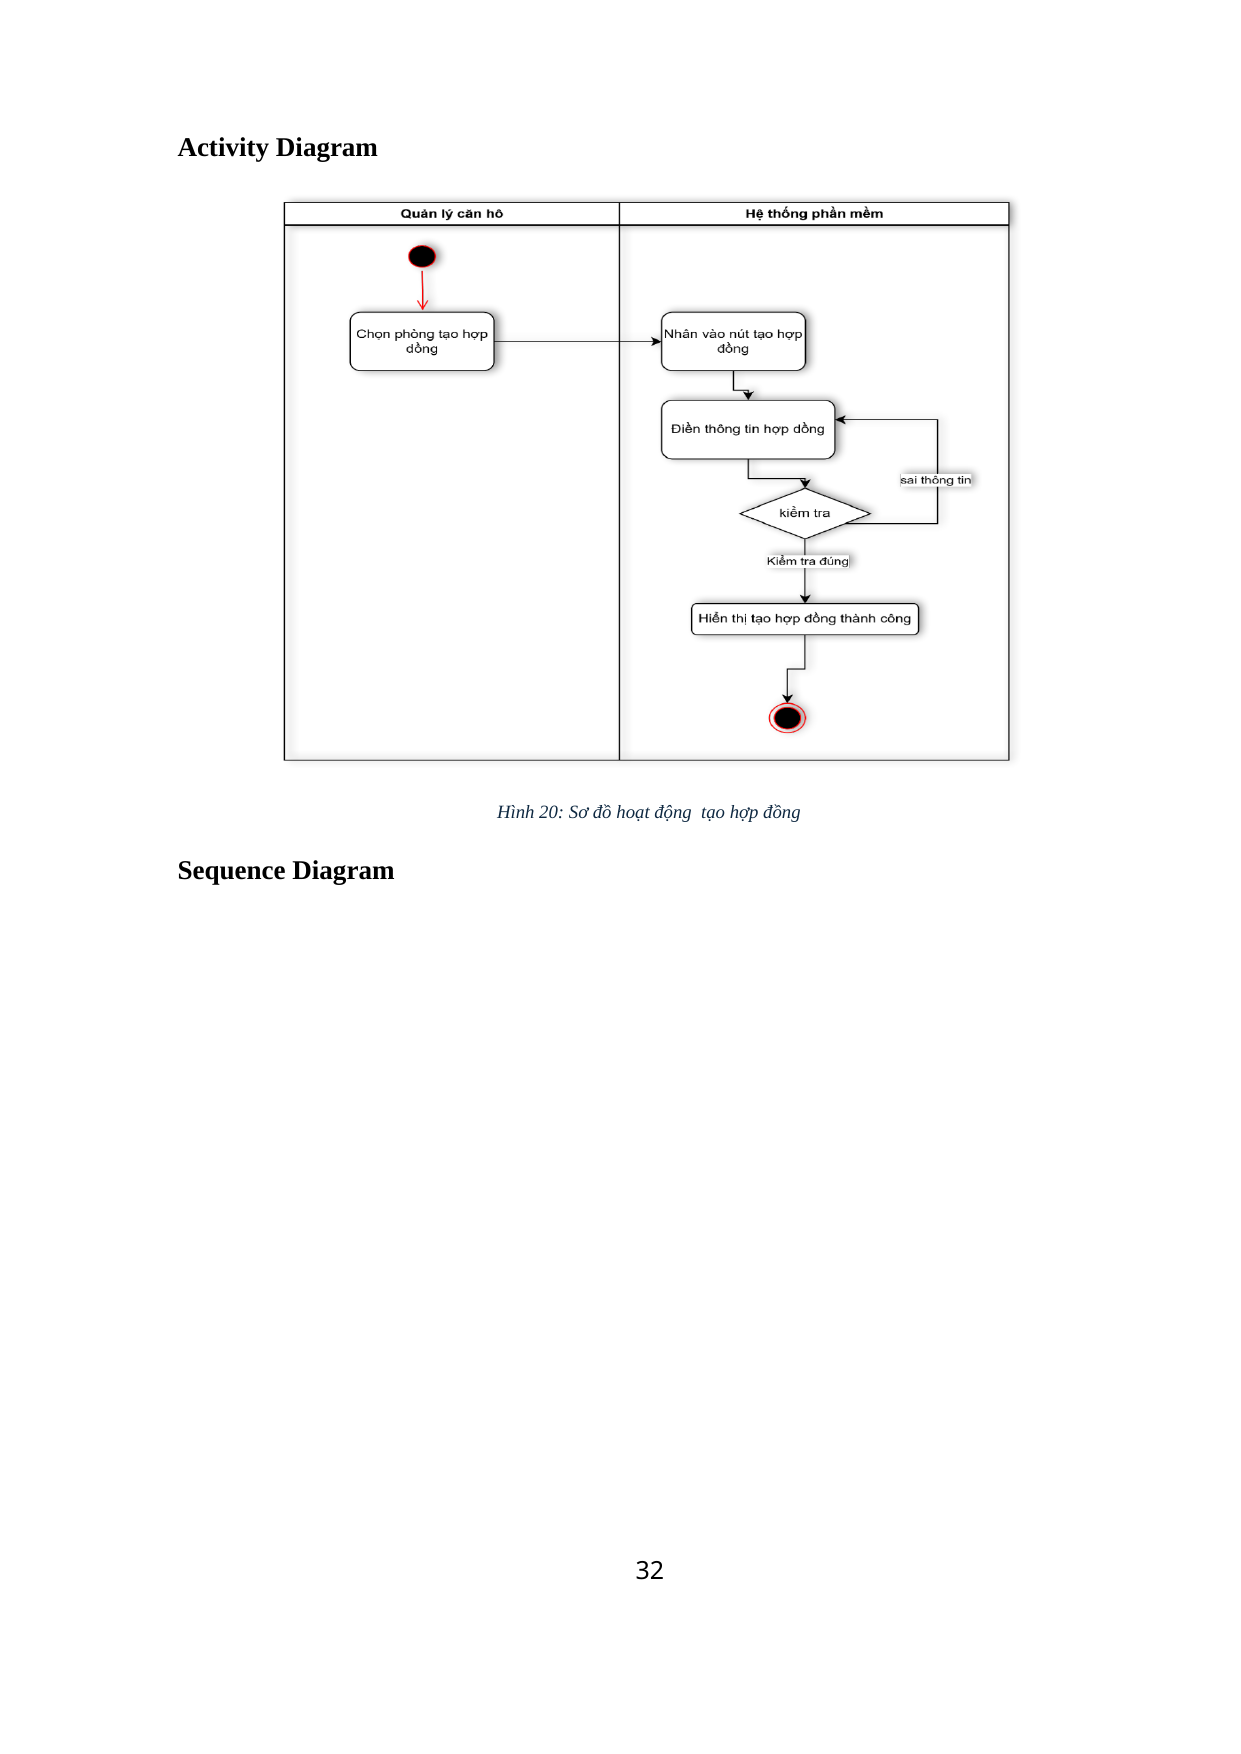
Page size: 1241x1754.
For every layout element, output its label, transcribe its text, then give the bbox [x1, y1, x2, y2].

text Hình 20: Sơ đồ hoạt động tạo hợp đồng [177, 801, 1122, 822]
text Activity Diagram [177, 131, 1122, 162]
picture [271, 192, 1021, 771]
text Sequence Diagram [177, 854, 1122, 885]
